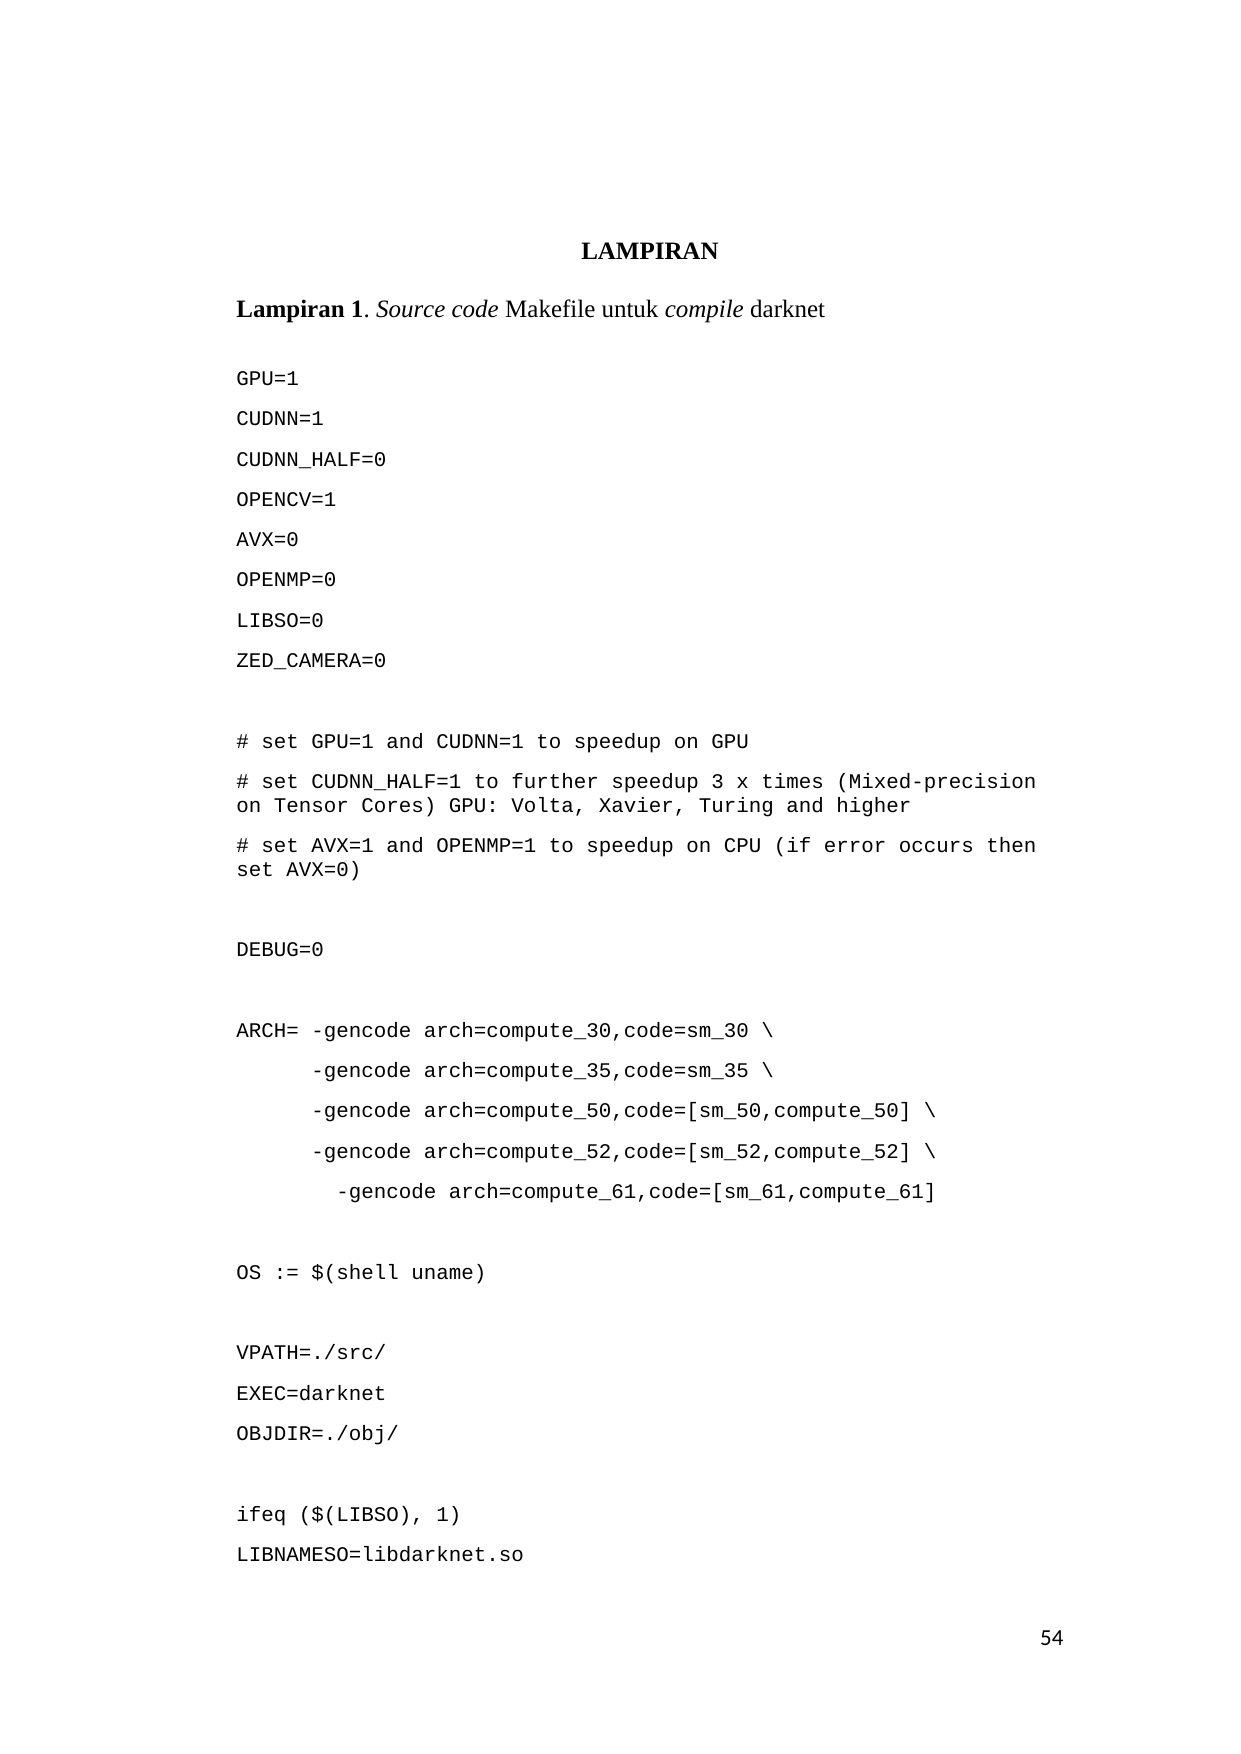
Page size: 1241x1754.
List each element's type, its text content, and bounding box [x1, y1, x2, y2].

text -gencode arch=compute_52,code=[sm_52,compute_52] \ [236, 1141, 1063, 1164]
text EXEC=darknet [236, 1383, 1063, 1406]
text ARCH= -gencode arch=compute_30,code=sm_30 \ [236, 1020, 1063, 1043]
text # set AVX=1 and OPENMP=1 to speedup on CPU (if error occurs then set AVX=0) [236, 835, 1063, 882]
text -gencode arch=compute_35,code=sm_35 \ [236, 1060, 1063, 1084]
text LIBNAMESO=libdarknet.so [236, 1544, 1063, 1568]
text CUDNN_HALF=0 [236, 448, 1063, 472]
text CUDNN=1 [236, 408, 1063, 432]
text # set CUDNN_HALF=1 to further speedup 3 x times (Mixed-precision on Tensor Cores) GPU: Volta, Xavier, Turing and higher [236, 771, 1063, 818]
text AVX=0 [236, 529, 1063, 553]
text OPENMP=0 [236, 569, 1063, 593]
text VPATH=./src/ [236, 1342, 1063, 1366]
text OS := $(shell uname) [236, 1262, 1063, 1285]
text # set GPU=1 and CUDNN=1 to speedup on GPU [236, 731, 1063, 754]
text -gencode arch=compute_61,code=[sm_61,compute_61] [236, 1181, 1063, 1205]
text OBJDIR=./obj/ [236, 1423, 1063, 1447]
text OPENCV=1 [236, 489, 1063, 512]
text DEBUG=0 [236, 939, 1063, 963]
text -gencode arch=compute_50,code=[sm_50,compute_50] \ [236, 1101, 1063, 1124]
text Lampiran 1. Source code Makefile untuk compile darknet [236, 294, 1063, 322]
subtitle LAMPIRAN [236, 236, 1063, 265]
text GPU=1 [236, 368, 1063, 392]
text ZED_CAMERA=0 [236, 650, 1063, 674]
text ifeq ($(LIBSO), 1) [236, 1504, 1063, 1527]
text LIBSO=0 [236, 610, 1063, 633]
